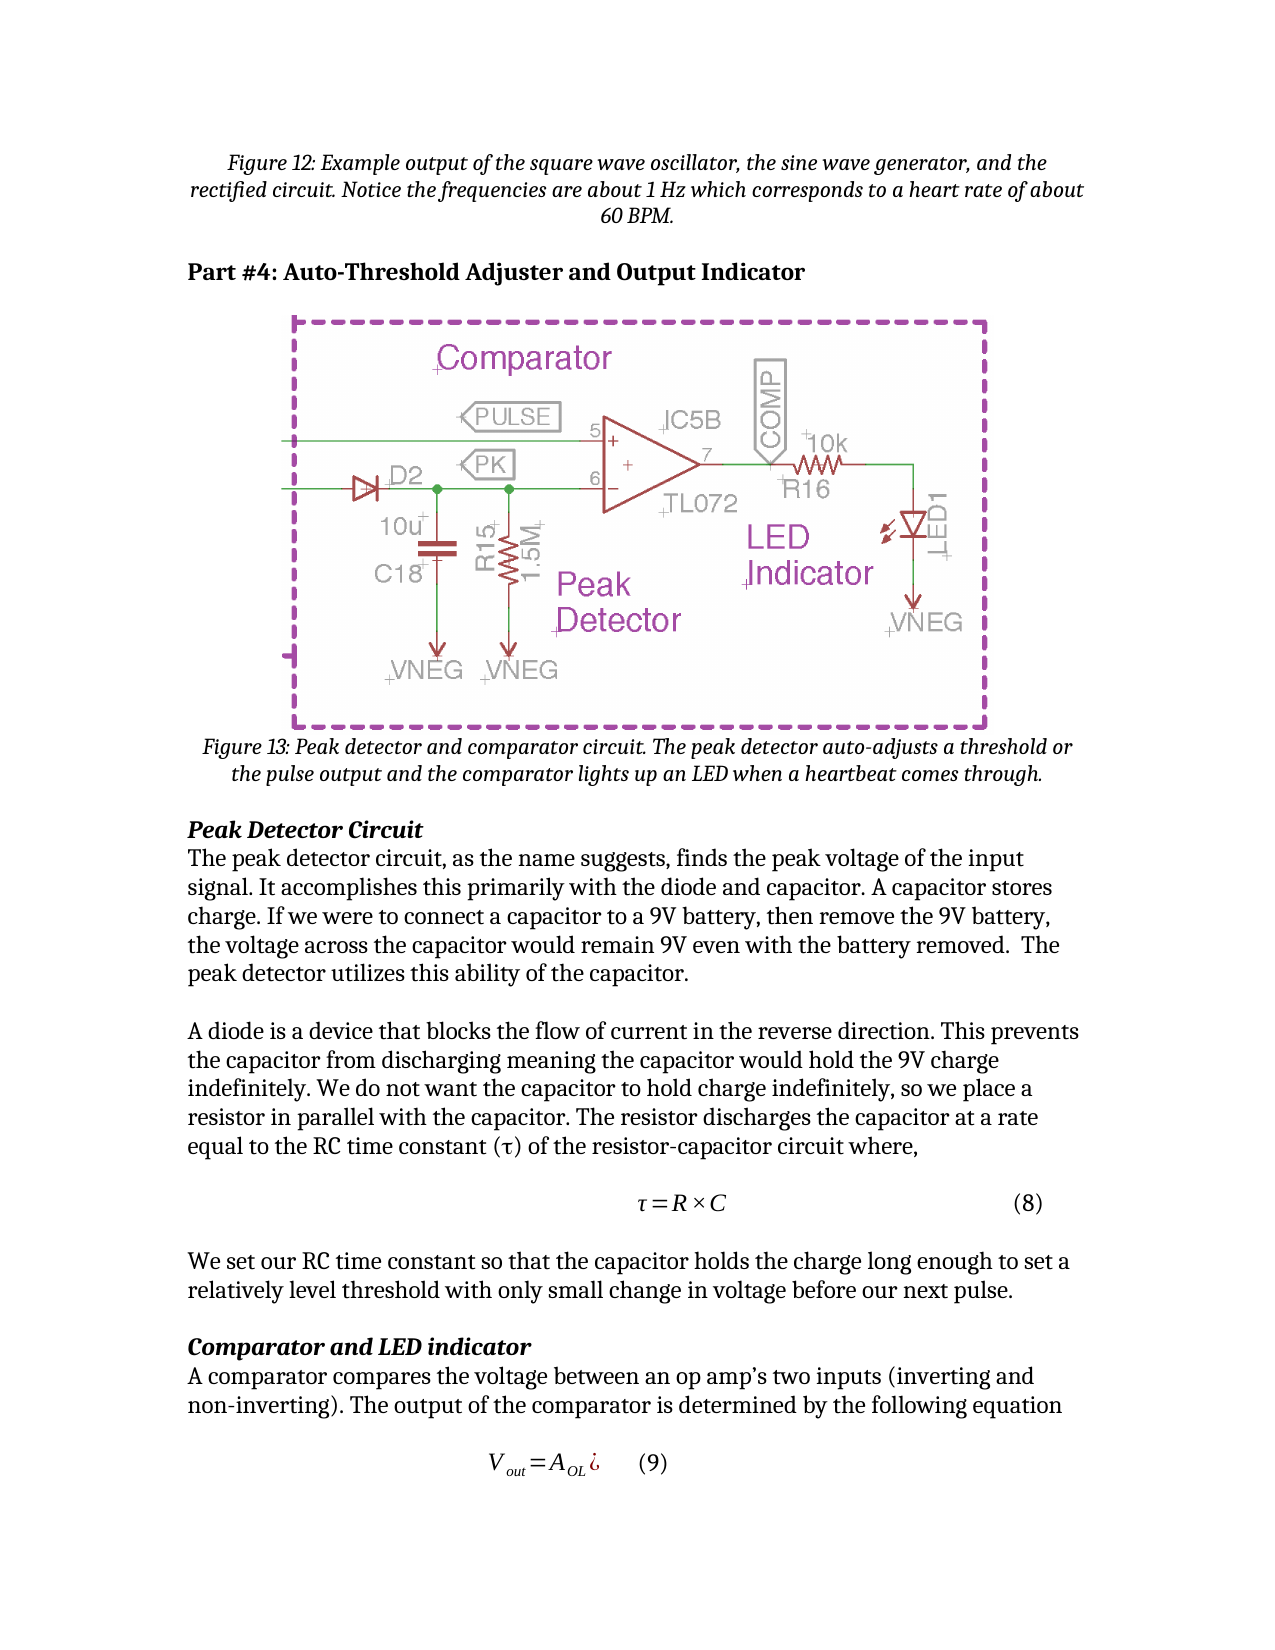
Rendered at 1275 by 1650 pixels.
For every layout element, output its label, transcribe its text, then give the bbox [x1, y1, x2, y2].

text (9) [187, 1448, 1087, 1479]
text We set our RC time constant so that the capacitor holds the charge long enough to set a relatively level threshold with only small change in voltage before our next pulse. [187, 1247, 1087, 1304]
text Comparator and LED indicator [187, 1333, 1087, 1362]
text Figure 12: Example output of the square wave oscillator, the sine wave generator, and the rectified circuit. Notice the frequencies are about 1 Hz which corresponds to a heart rate of about 60 BPM. [187, 150, 1087, 229]
text The peak detector circuit, as the name suggests, finds the peak voltage of the input signal. It accomplishes this primarily with the diode and capacitor. A capacitor stores charge. If we were to connect a capacitor to a 9V battery, then remove the 9V battery, the voltage across the capacitor would remain 9V even with the battery removed. The peak detector utilizes this ability of the capacitor. [187, 844, 1087, 988]
text A comparator compares the voltage between an op amp’s two inputs (inverting and non-inverting). The output of the comparator is determined by the following equation [187, 1362, 1087, 1419]
text Peak Detector Circuit [187, 816, 1087, 844]
text A diode is a device that blocks the flow of current in the reverse direction. This prevents the capacitor from discharging meaning the capacitor would hold the 9V charge indefinitely. We do not want the capacitor to hold charge indefinitely, so we place a resistor in parallel with the capacitor. The resistor discharges the capacitor at a rate equal to the RC time constant () of the resistor-capacitor circuit where, [187, 1017, 1087, 1161]
text Figure 13: Peak detector and comparator circuit. The peak detector auto-adjusts a threshold or the pulse output and the comparator lights up an LED when a heartbeat comes through. [187, 734, 1087, 787]
text (8) [187, 1189, 1087, 1218]
text Part #4: Auto-Threshold Adjuster and Output Indicator [187, 258, 1087, 287]
picture [281, 315, 994, 735]
